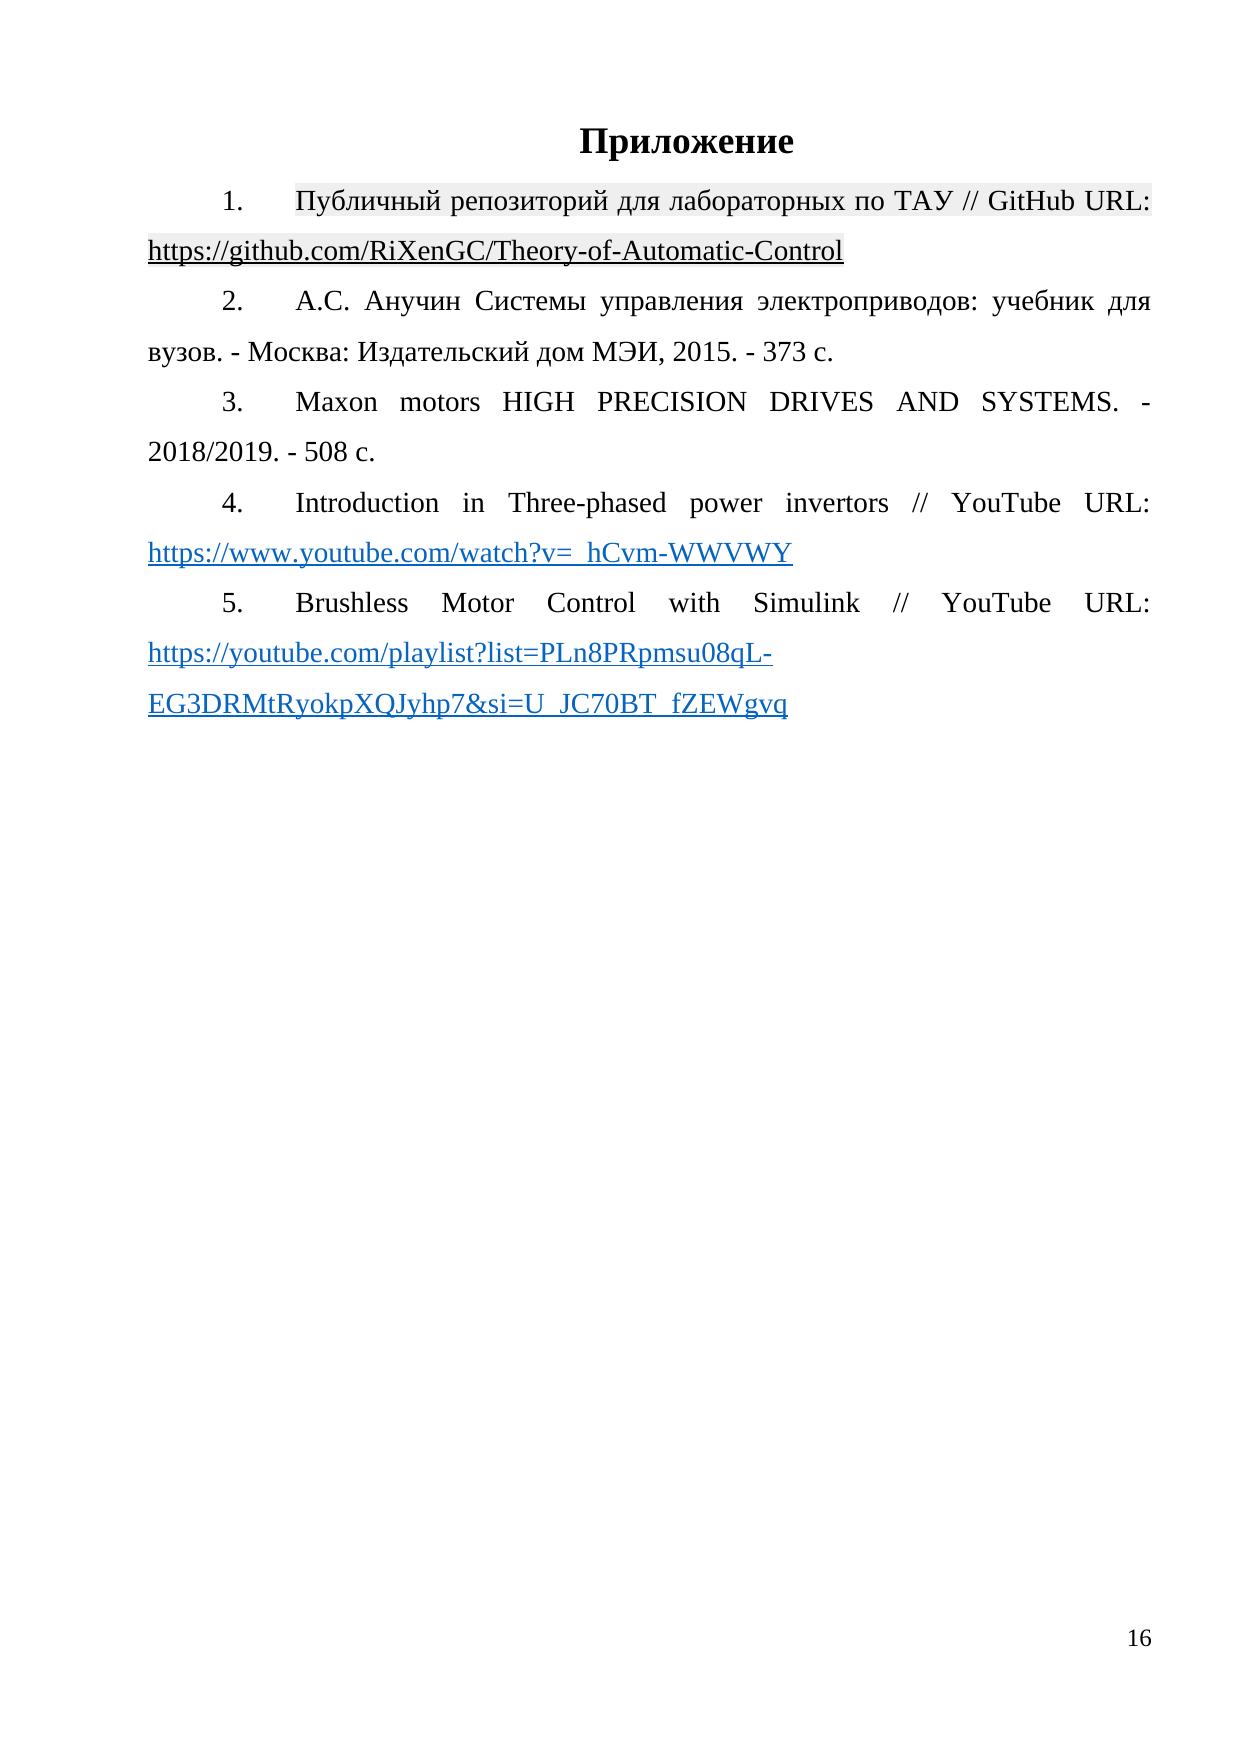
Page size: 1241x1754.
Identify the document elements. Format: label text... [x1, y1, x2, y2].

text Приложение [148, 118, 1152, 161]
list Maxon motors HIGH PRECISION DRIVES AND SYSTEMS. - 2018/2019. - 508 с. [148, 384, 1152, 468]
list А.С. Анучин Системы управления электроприводов: учебник для вузов. - Москва: Издательский дом МЭИ, 2015. - 373 с. [148, 283, 1152, 367]
list Публичный репозиторий для лабораторных по ТАУ // GitHub URL: https://github.com/RiXenGC/Theory-of-Automatic-Control [148, 183, 1152, 267]
list Introduction in Three-phased power invertors // YouTube URL: https://www.youtube.com/watch?v=_hCvm-WWVWY [148, 485, 1152, 568]
list Brushless Motor Control with Simulink // YouTube URL: https://youtube.com/playlist?list=PLn8PRpmsu08qL-EG3DRMtRyokpXQJyhp7&si=U_JC70BT_fZEWgvq [148, 585, 1152, 719]
